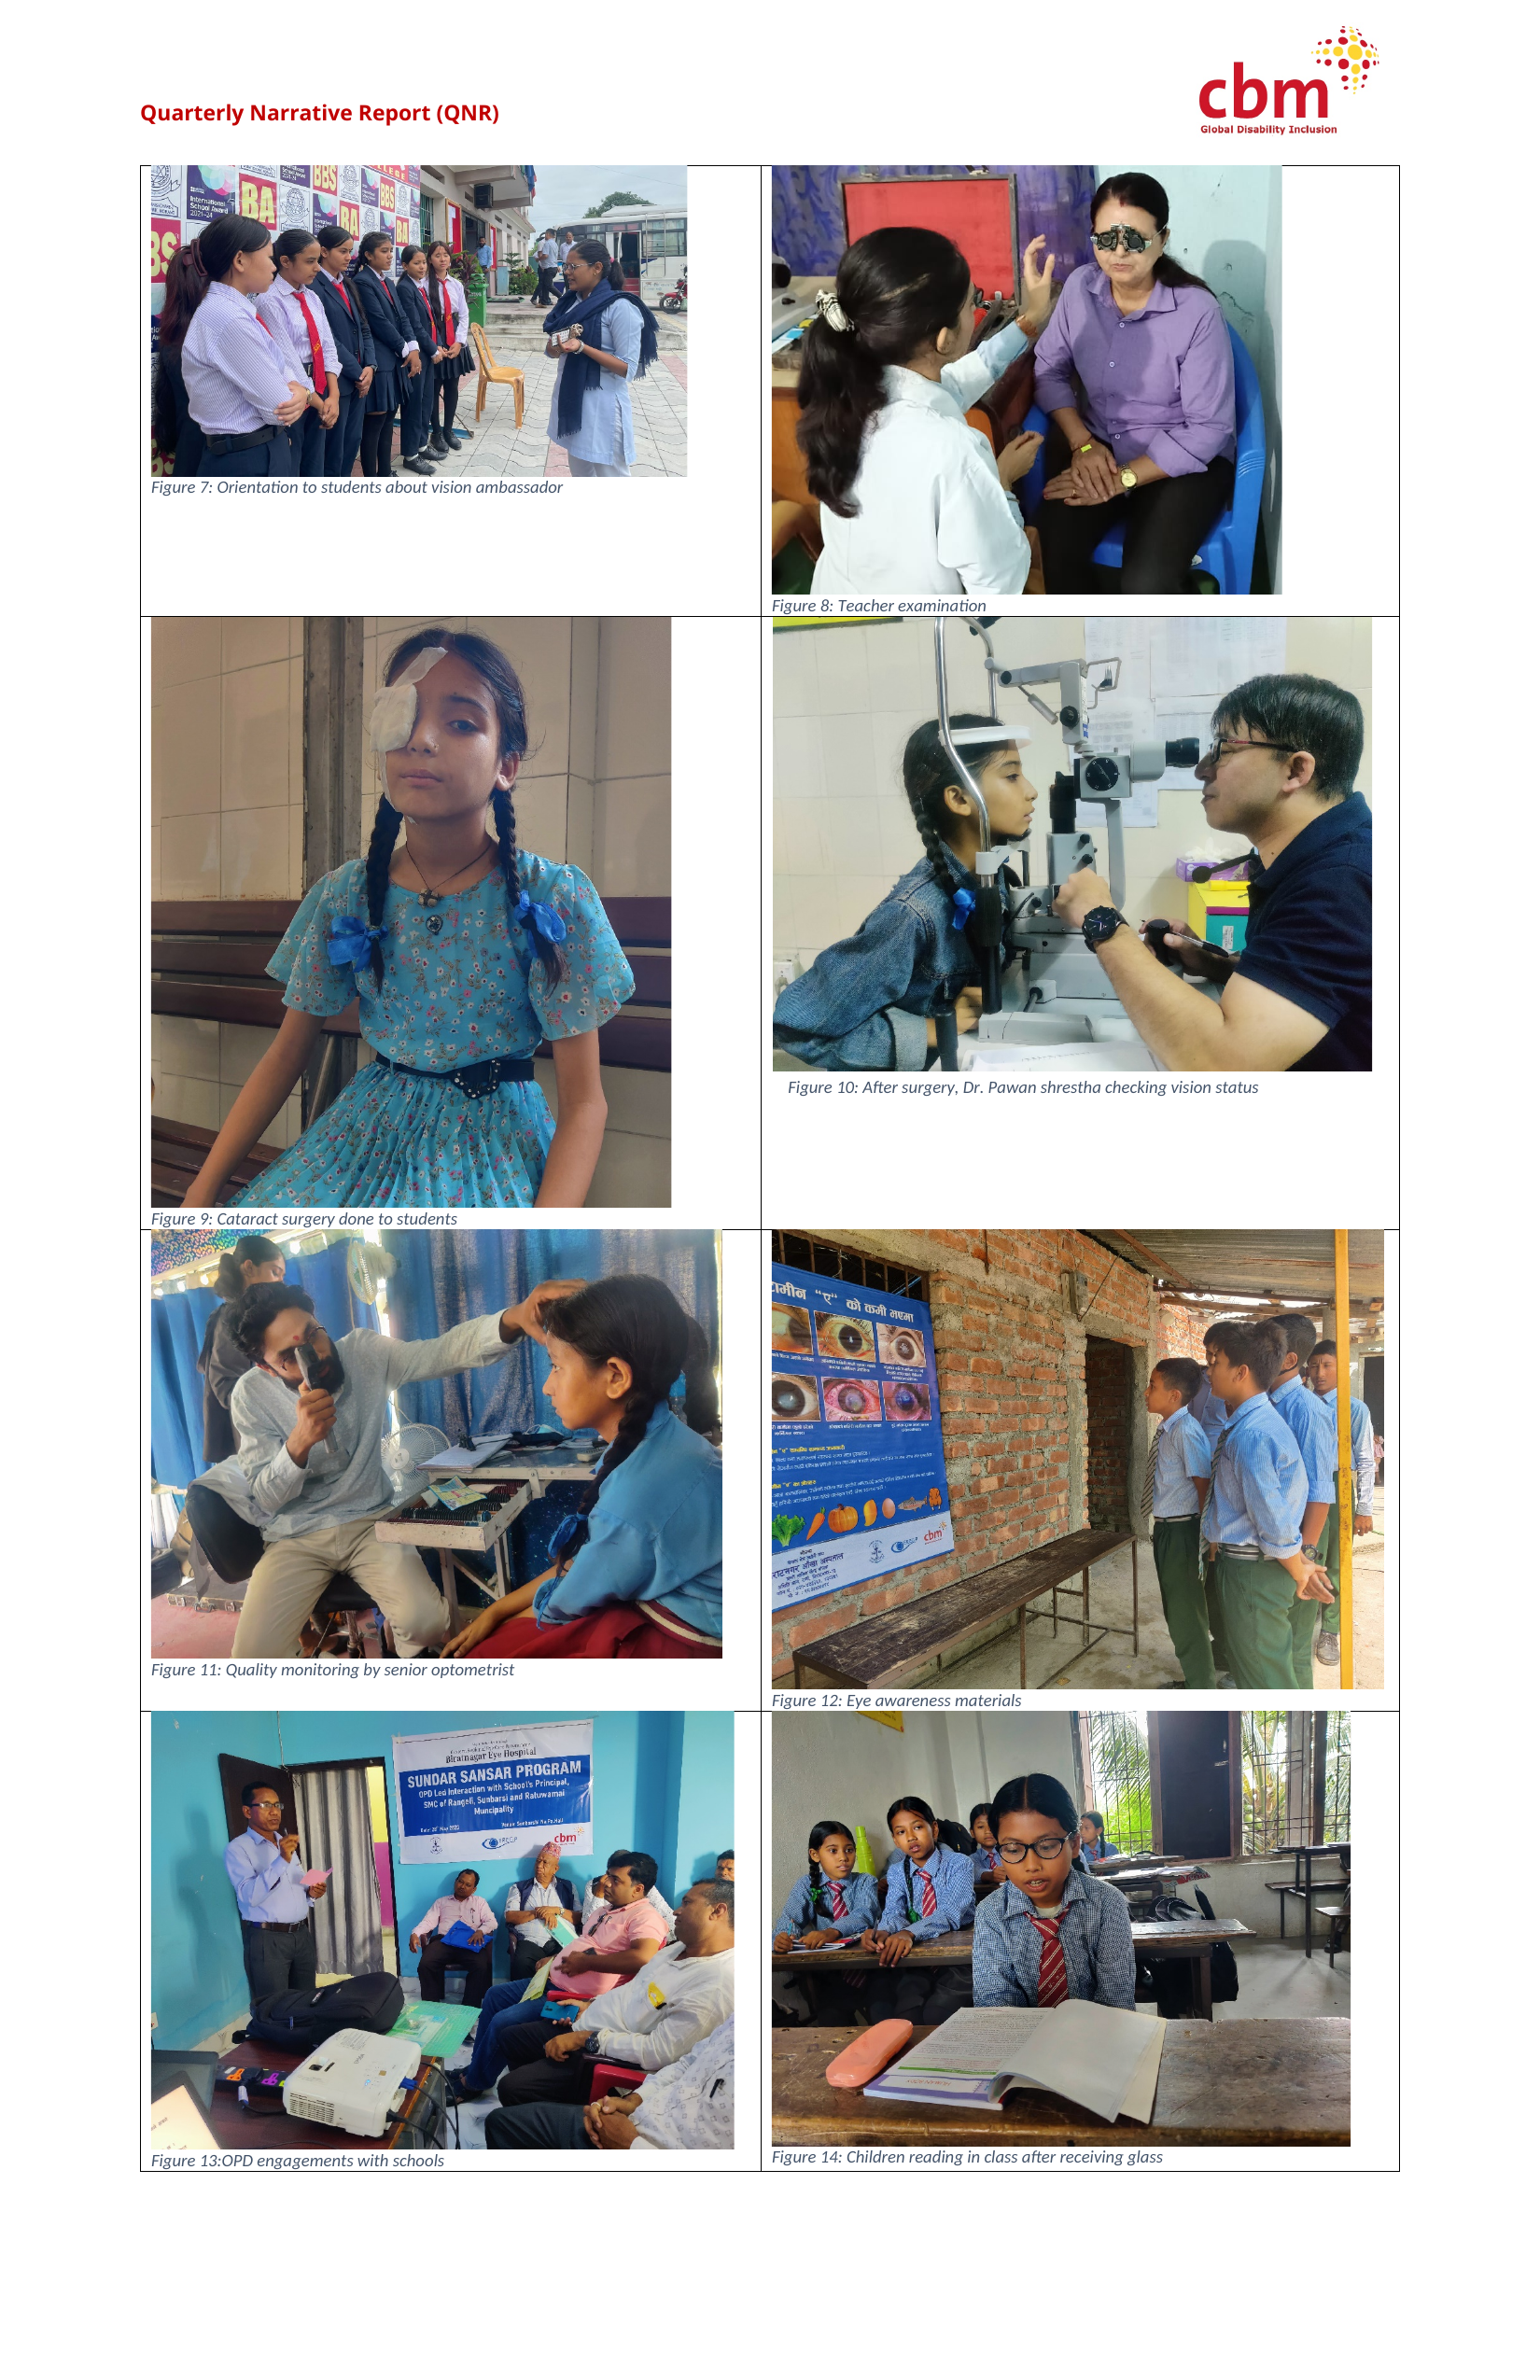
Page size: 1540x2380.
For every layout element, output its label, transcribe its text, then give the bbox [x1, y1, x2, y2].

table_cell Figure 9: Cataract surgery done to students [141, 617, 761, 1229]
picture [771, 1711, 1351, 2147]
table_cell Figure 12: Eye awareness materials [762, 1230, 1399, 1711]
table_cell [762, 617, 1399, 1229]
table_cell Figure 7: Orientation to students about vision ambassador [141, 166, 761, 616]
picture [150, 1711, 735, 2149]
picture [150, 617, 672, 1208]
picture [150, 165, 688, 477]
picture [771, 0, 1405, 595]
picture [771, 617, 1372, 1071]
table_cell Figure 11: Quality monitoring by senior optometrist [141, 1230, 761, 1711]
picture [150, 1229, 722, 1659]
table_cell Figure 8: Teacher examination [762, 166, 1399, 616]
picture [771, 1229, 1384, 1689]
table_cell Figure 14: Children reading in class after receiving glass [762, 1712, 1399, 2171]
table_cell Figure 13:OPD engagements with schools [141, 1712, 761, 2171]
